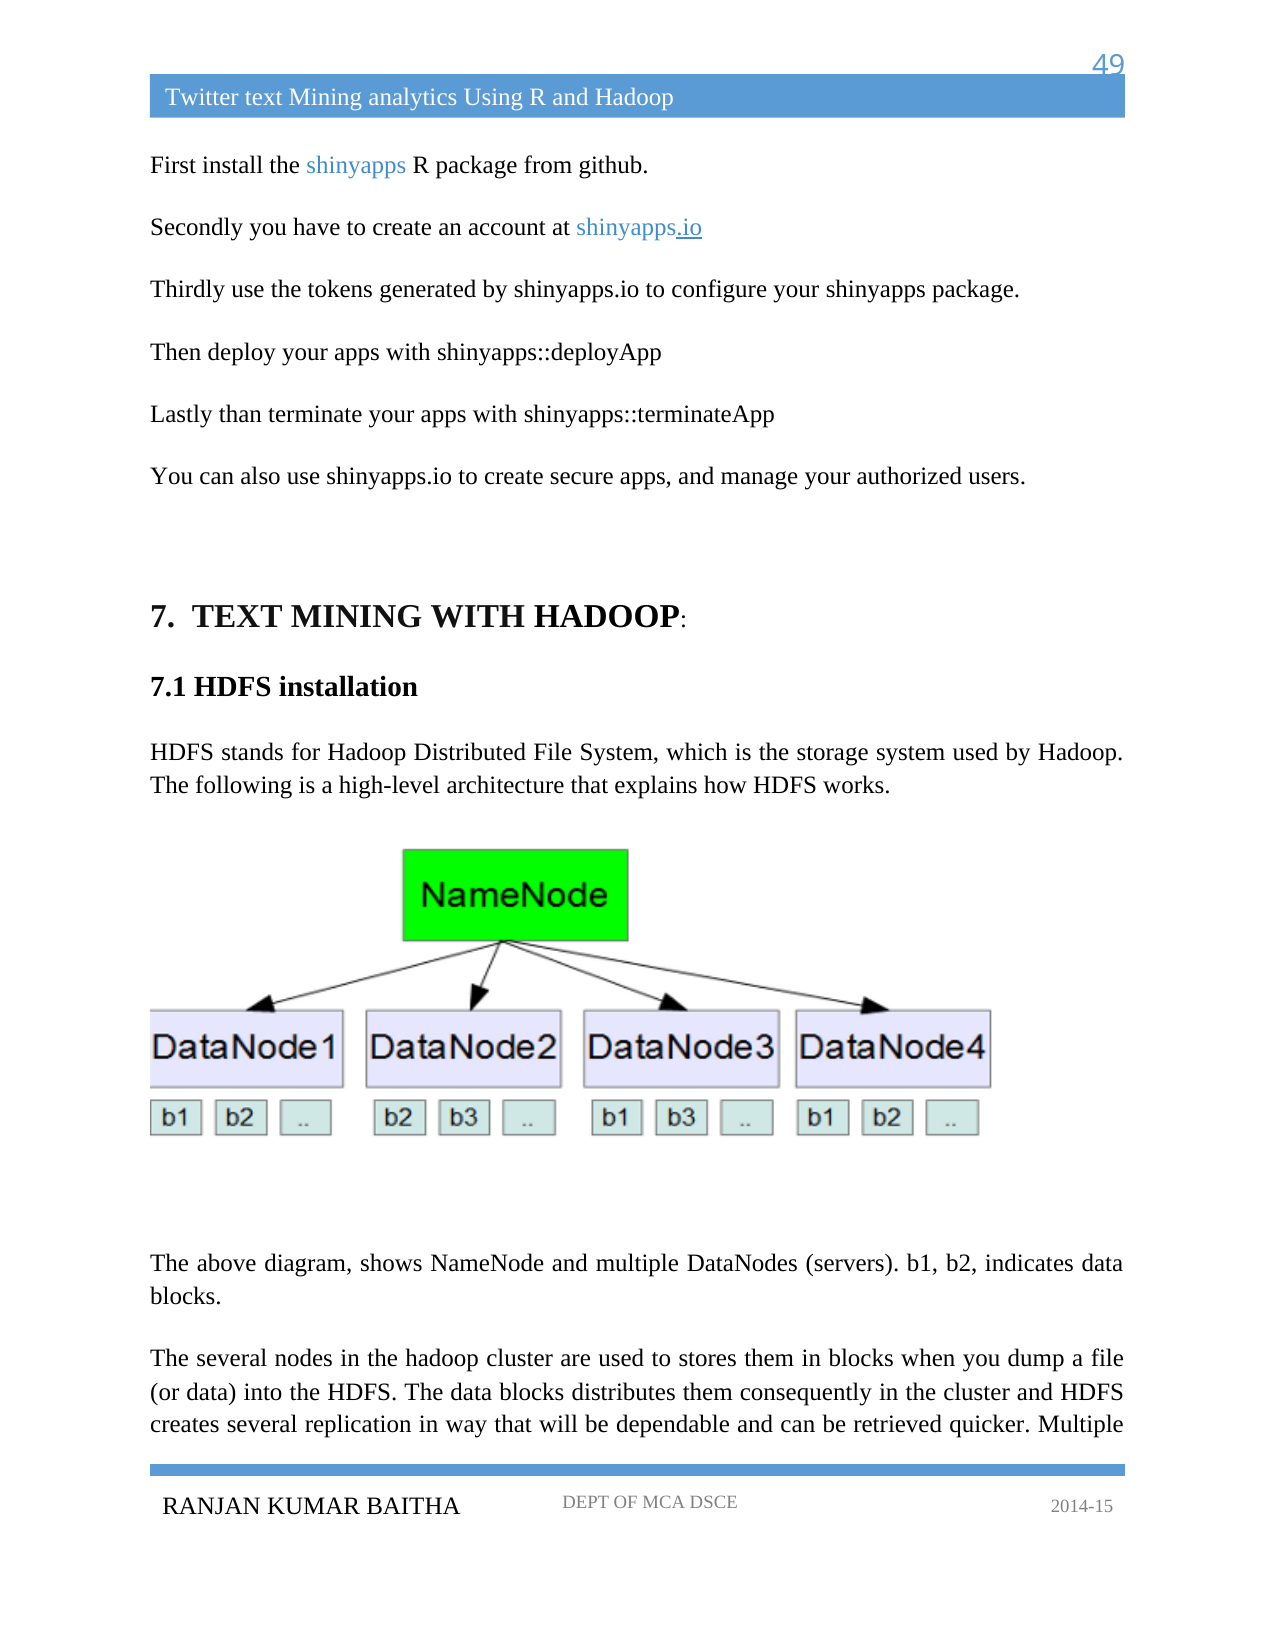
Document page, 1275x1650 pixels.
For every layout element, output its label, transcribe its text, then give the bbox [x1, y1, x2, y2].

text You can also use shinyapps.io to create secure apps, and manage your authorized users. [150, 461, 1125, 490]
text HDFS stands for Hadoop Distributed File System, which is the storage system used by Hadoop. The following is a high-level architecture that explains how HDFS works. [150, 737, 1125, 799]
picture [150, 832, 1054, 1153]
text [150, 1343, 1125, 1438]
text 7. TEXT MINING WITH HADOOP: [150, 596, 1125, 635]
text 7.1 HDFS installation [150, 669, 1125, 703]
text Lastly than terminate your apps with shinyapps::terminateApp [150, 399, 1125, 427]
text Then deploy your apps with shinyapps::deployApp [150, 337, 1125, 365]
text The above diagram, shows NameNode and multiple DataNodes (servers). b1, b2, indicates data blocks. [150, 1248, 1125, 1310]
text Secondly you have to create an account at shinyapps.io [150, 212, 1125, 241]
text Thirdly use the tokens generated by shinyapps.io to configure your shinyapps package. [150, 274, 1125, 303]
text First install the shinyapps R package from github. [150, 150, 1125, 179]
